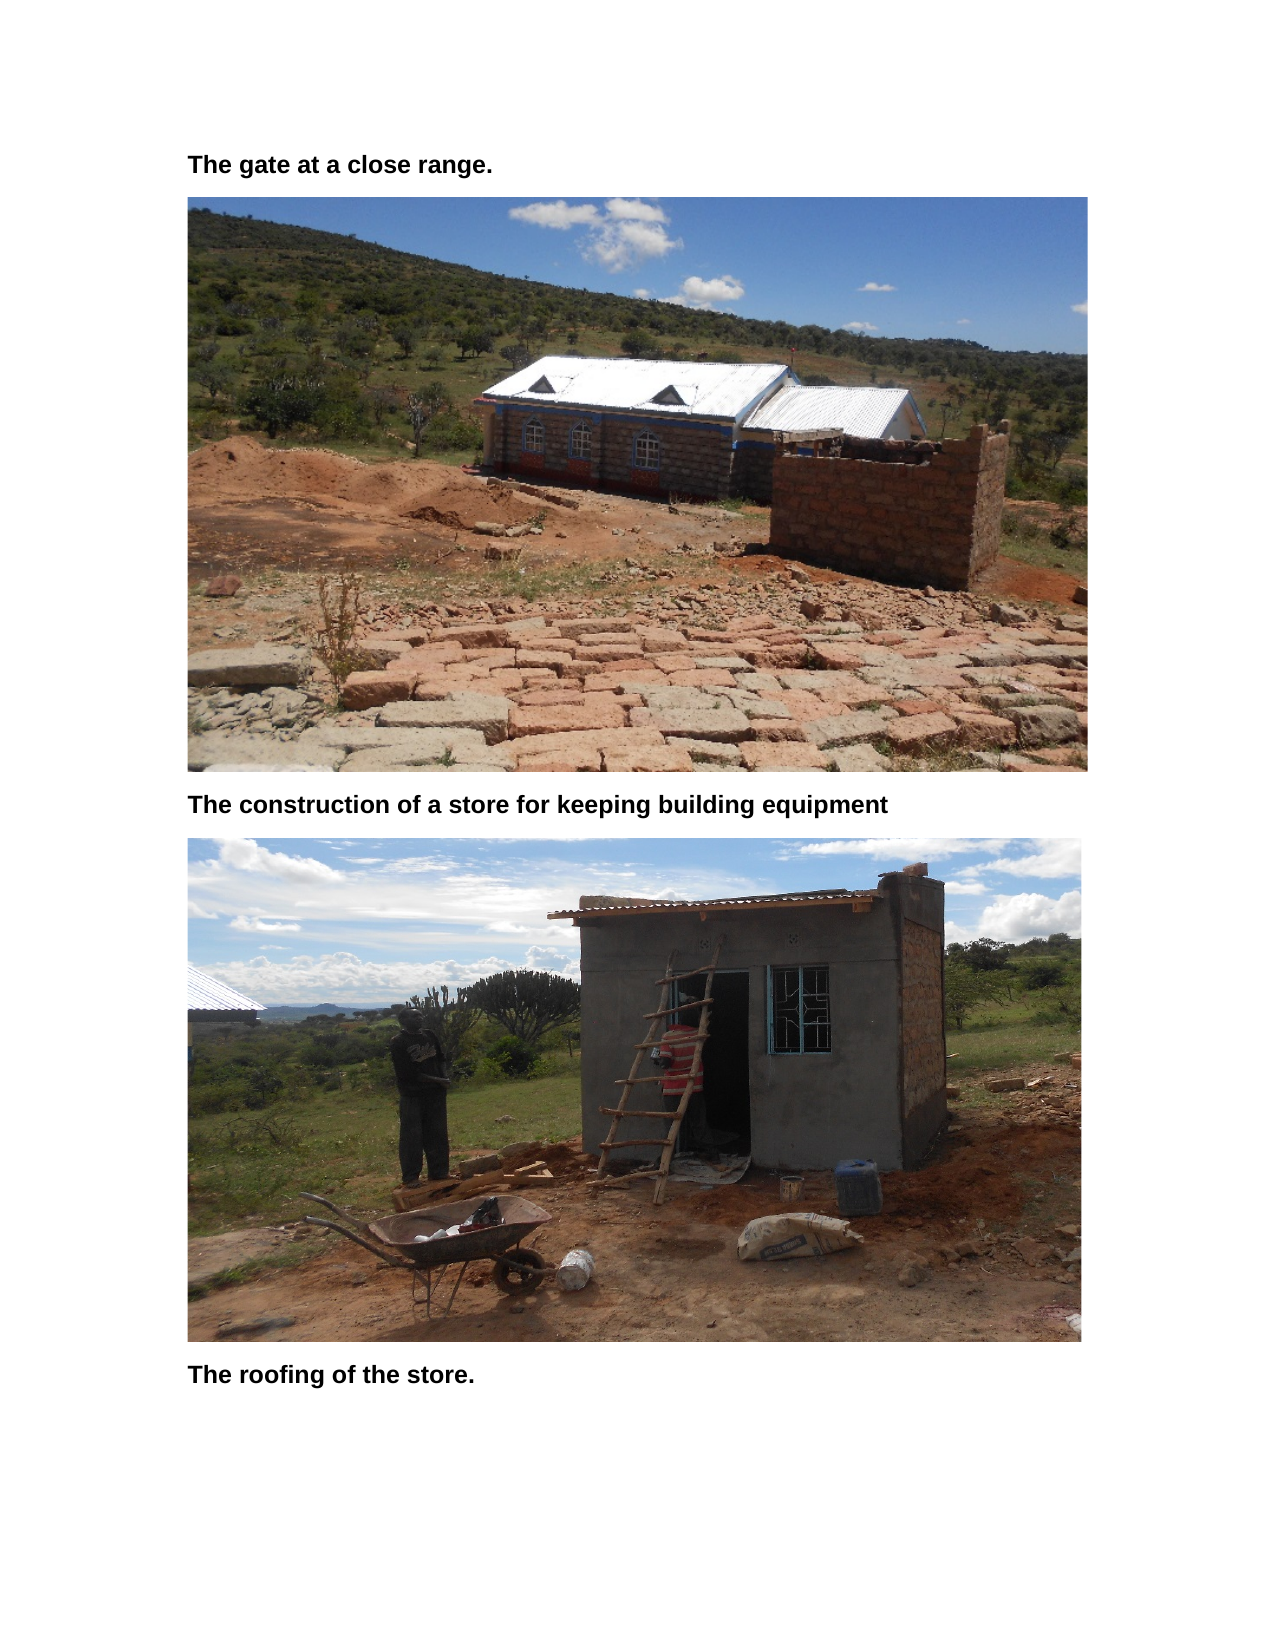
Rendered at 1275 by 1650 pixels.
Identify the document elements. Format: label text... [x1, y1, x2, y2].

picture [187, 838, 1082, 1342]
picture [187, 197, 1088, 772]
text The gate at a close range. [187, 150, 1087, 179]
text The roofing of the store. [187, 1361, 1087, 1389]
text The construction of a store for keeping building equipment [187, 790, 1087, 819]
